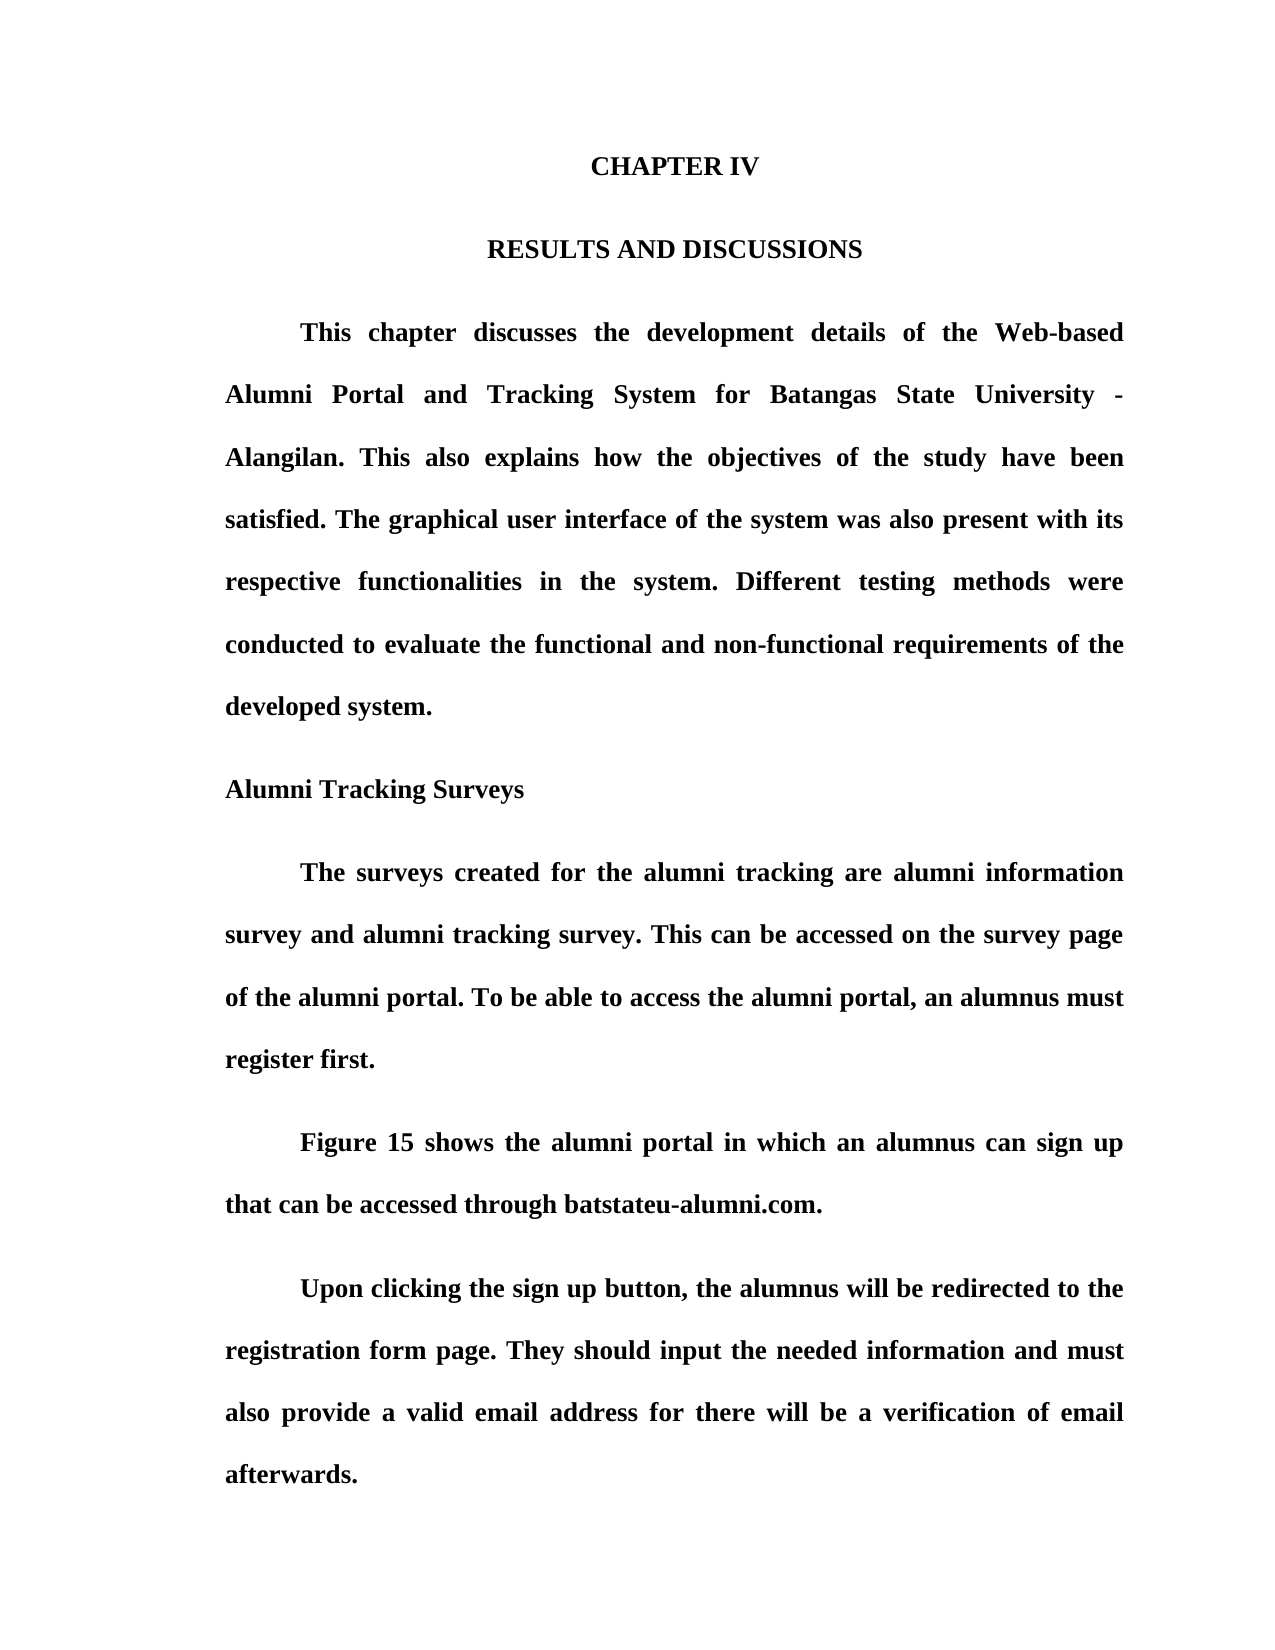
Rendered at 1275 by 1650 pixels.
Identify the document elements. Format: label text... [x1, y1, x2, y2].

text Upon clicking the sign up button, the alumnus will be redirected to the registration form page. They should input the needed information and must also provide a valid email address for there will be a verification of email afterwards. [225, 1272, 1125, 1490]
text This chapter discusses the development details of the Web-based Alumni Portal and Tracking System for Batangas State University - Alangilan. This also explains how the objectives of the study have been satisfied. The graphical user interface of the system was also present with its respective functionalities in the system. Different testing methods were conducted to evaluate the functional and non-functional requirements of the developed system. [225, 316, 1125, 721]
text Alumni Tracking Surveys [225, 773, 1125, 804]
text CHAPTER IV [225, 150, 1125, 181]
text Figure 15 shows the alumni portal in which an alumnus can sign up that can be accessed through batstateu-alumni.com. [225, 1126, 1125, 1220]
text RESULTS AND DISCUSSIONS [225, 233, 1125, 264]
text The surveys created for the alumni tracking are alumni information survey and alumni tracking survey. This can be accessed on the survey page of the alumni portal. To be able to access the alumni portal, an alumnus must register first. [225, 856, 1125, 1074]
